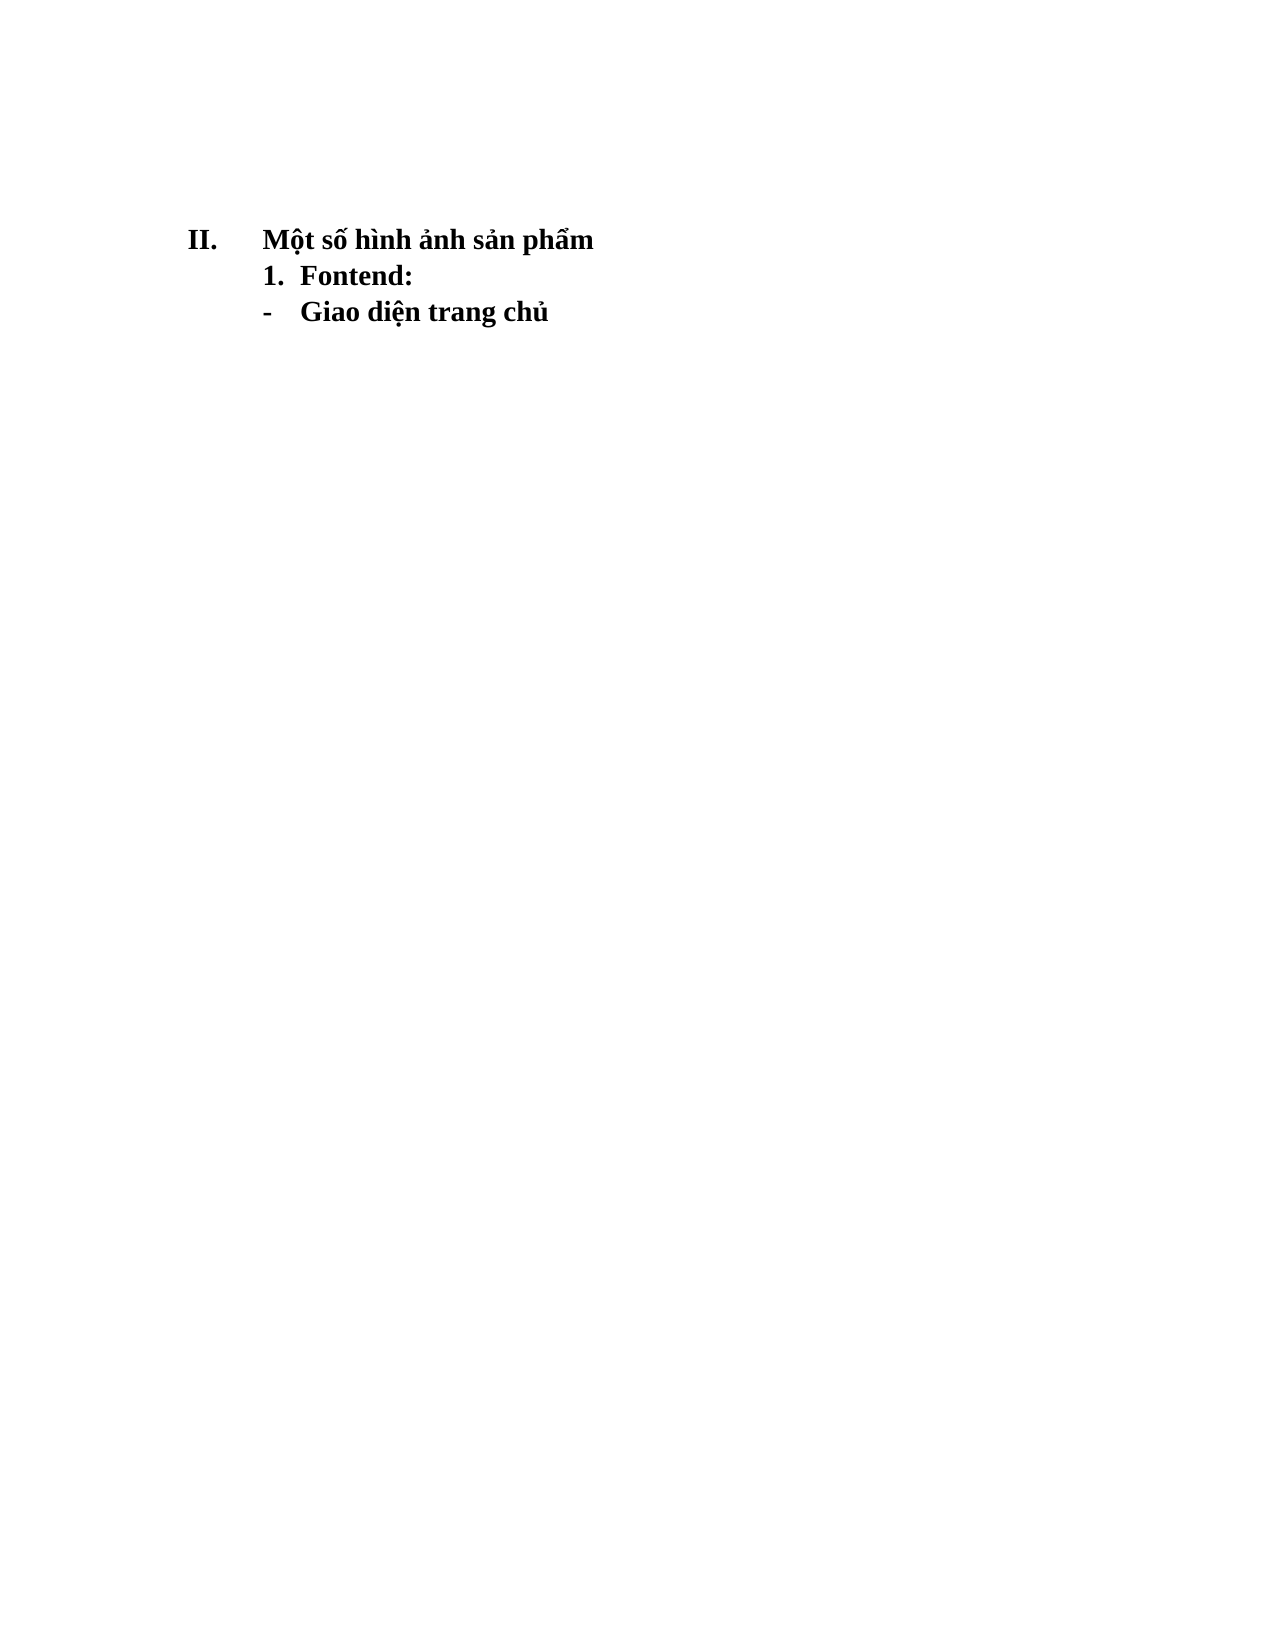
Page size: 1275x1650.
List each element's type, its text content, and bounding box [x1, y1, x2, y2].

list Fontend: [262, 258, 1125, 292]
list Một số hình ảnh sản phẩm [187, 222, 1125, 256]
list Giao diện trang chủ [262, 294, 1125, 328]
